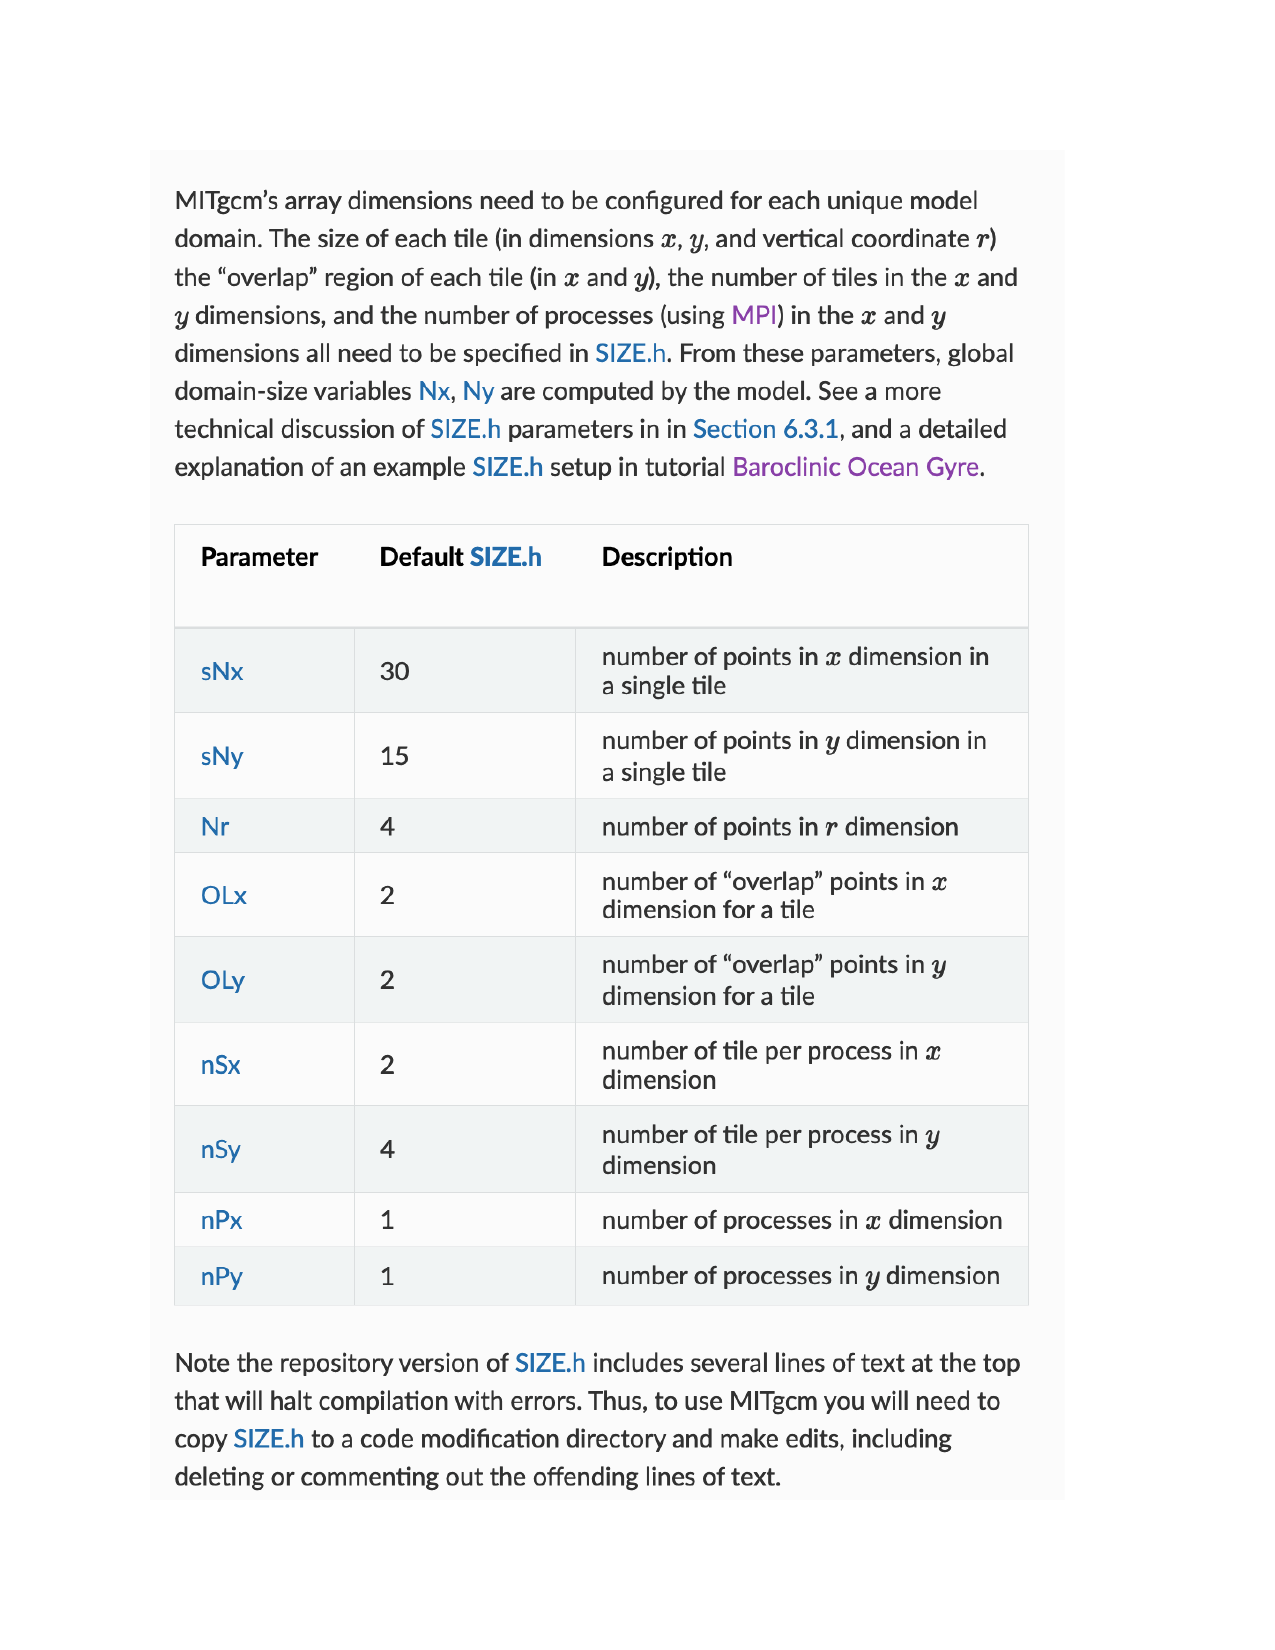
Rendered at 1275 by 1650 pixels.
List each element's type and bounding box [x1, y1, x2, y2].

picture [150, 150, 1065, 1500]
